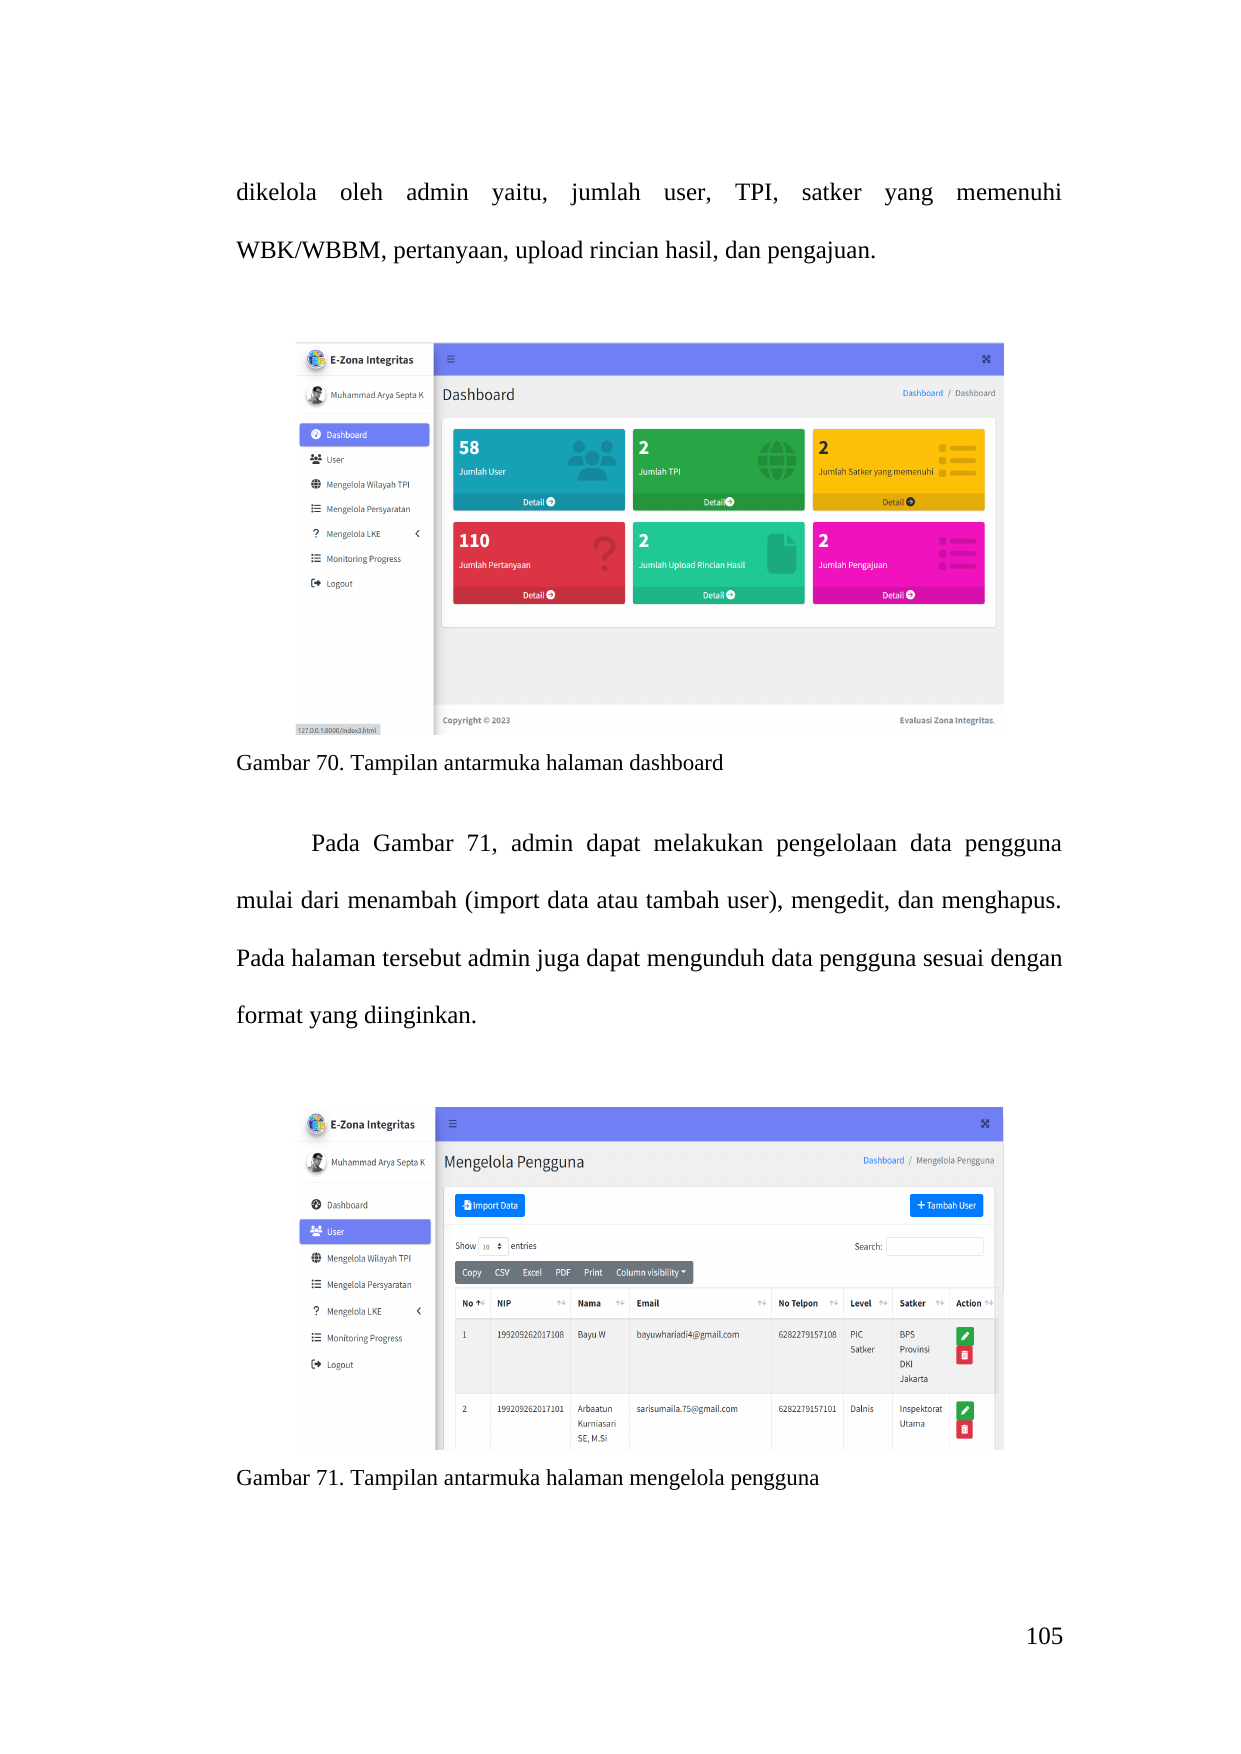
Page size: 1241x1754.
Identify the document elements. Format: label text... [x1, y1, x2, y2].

text Gambar 70. Tampilan antarmuka halaman dashboard [236, 749, 1063, 775]
text Pada Gambar 71, admin dapat melakukan pengelolaan data pengguna mulai dari menambah (import data atau tambah user), mengedit, dan menghapus. Pada halaman tersebut admin juga dapat mengunduh data pengguna sesuai dengan format yang diinginkan. [236, 828, 1063, 1029]
picture [295, 342, 1004, 735]
text Gambar 71. Tampilan antarmuka halaman mengelola pengguna [236, 1464, 1063, 1490]
picture [295, 1107, 1004, 1450]
